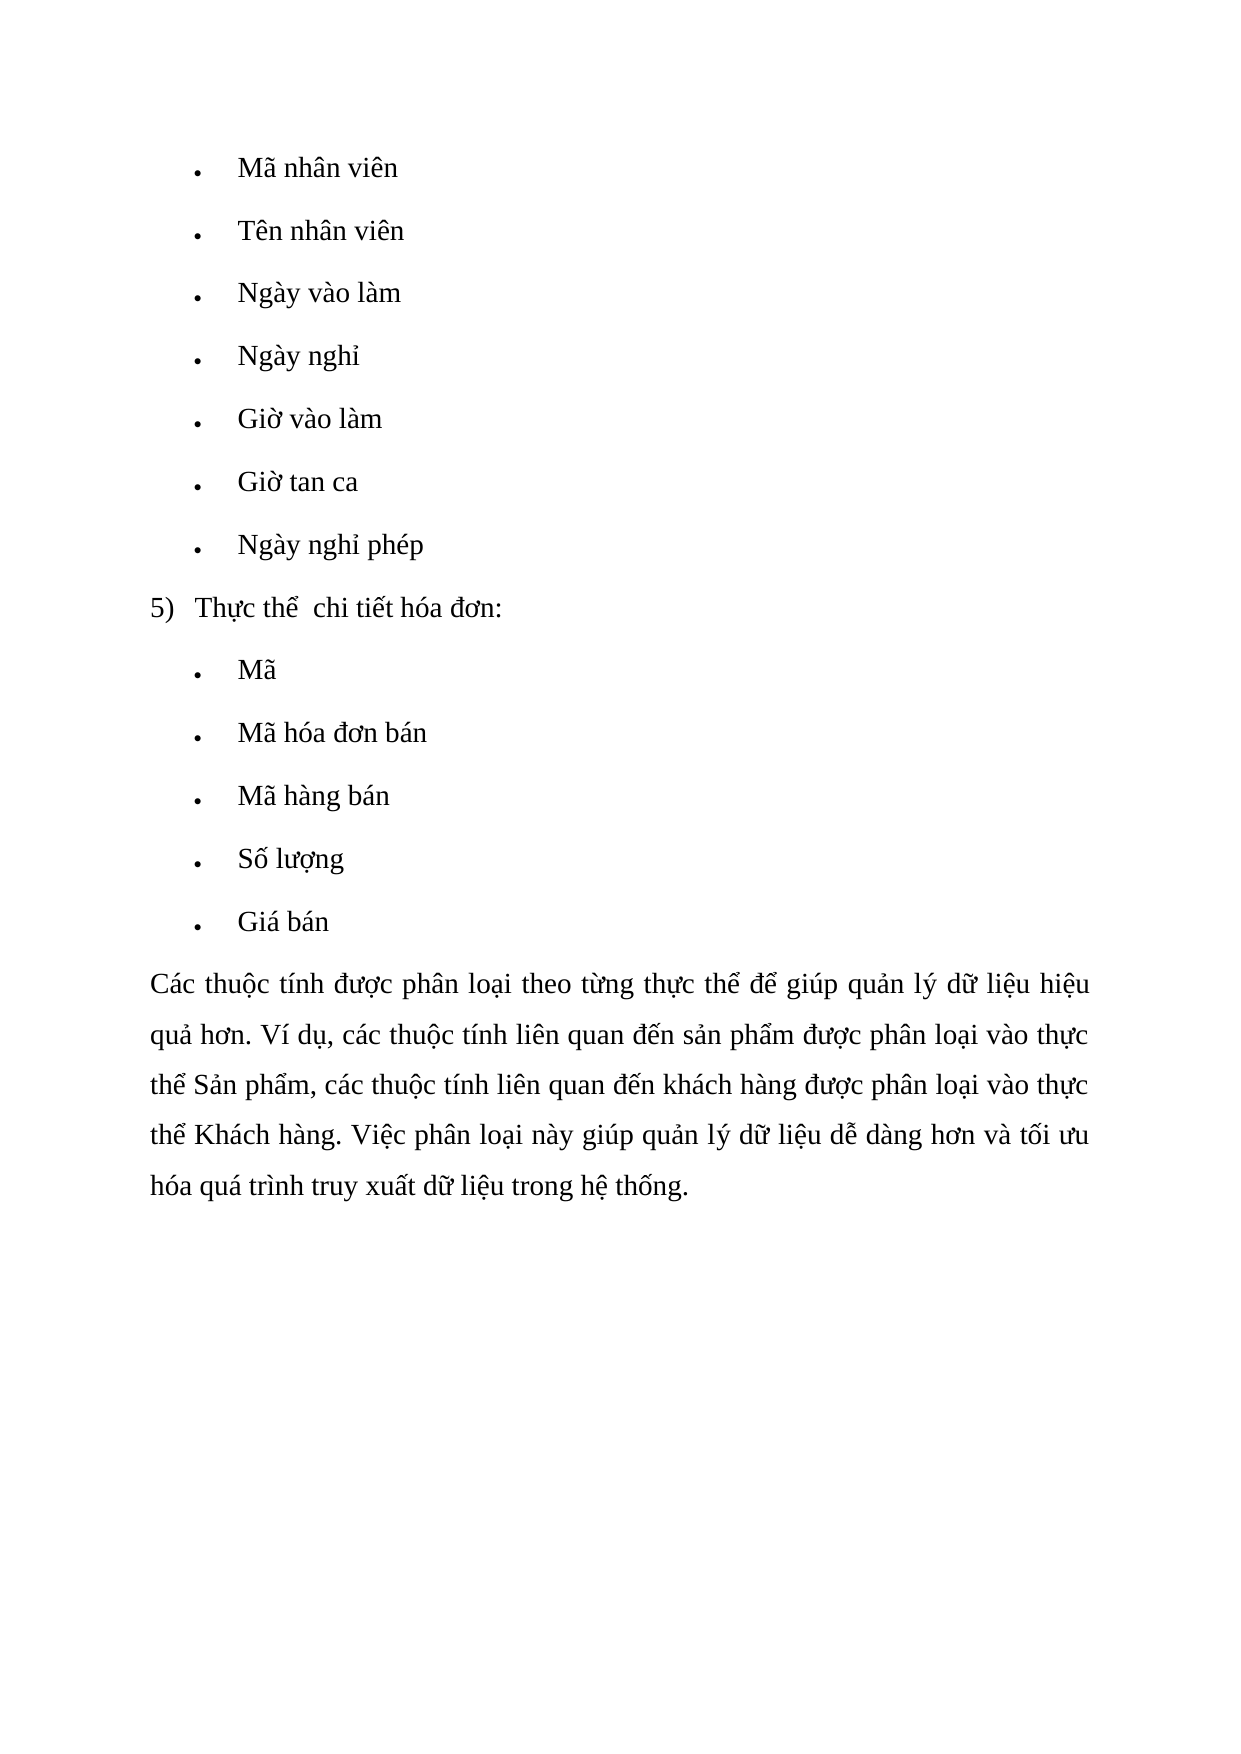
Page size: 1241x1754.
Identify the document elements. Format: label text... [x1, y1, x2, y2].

list Mã hóa đơn bán [194, 715, 1090, 749]
list Mã hàng bán [194, 778, 1090, 812]
list Giá bán [194, 904, 1090, 937]
list Tên nhân viên [194, 213, 1090, 246]
list Thực thể chi tiết hóa đơn: [150, 590, 1090, 623]
list Ngày nghỉ [194, 338, 1090, 372]
list Ngày vào làm [194, 276, 1090, 309]
list Ngày nghỉ phép [194, 527, 1090, 560]
list Mã nhân viên [194, 150, 1090, 183]
list Mã [194, 652, 1090, 686]
list Giờ tan ca [194, 464, 1090, 498]
list Giờ vào làm [194, 401, 1090, 435]
list Số lượng [194, 841, 1090, 874]
text Các thuộc tính được phân loại theo từng thực thể để giúp quản lý dữ liệu hiệu quả hơn. Ví dụ, các thuộc tính liên quan đến sản phẩm được phân loại vào thực thể Sản phẩm, các thuộc tính liên quan đến khách hàng được phân loại vào thực thể Khách hàng. Việc phân loại này giúp quản lý dữ liệu dễ dàng hơn và tối ưu hóa quá trình truy xuất dữ liệu trong hệ thống. [150, 967, 1090, 1201]
